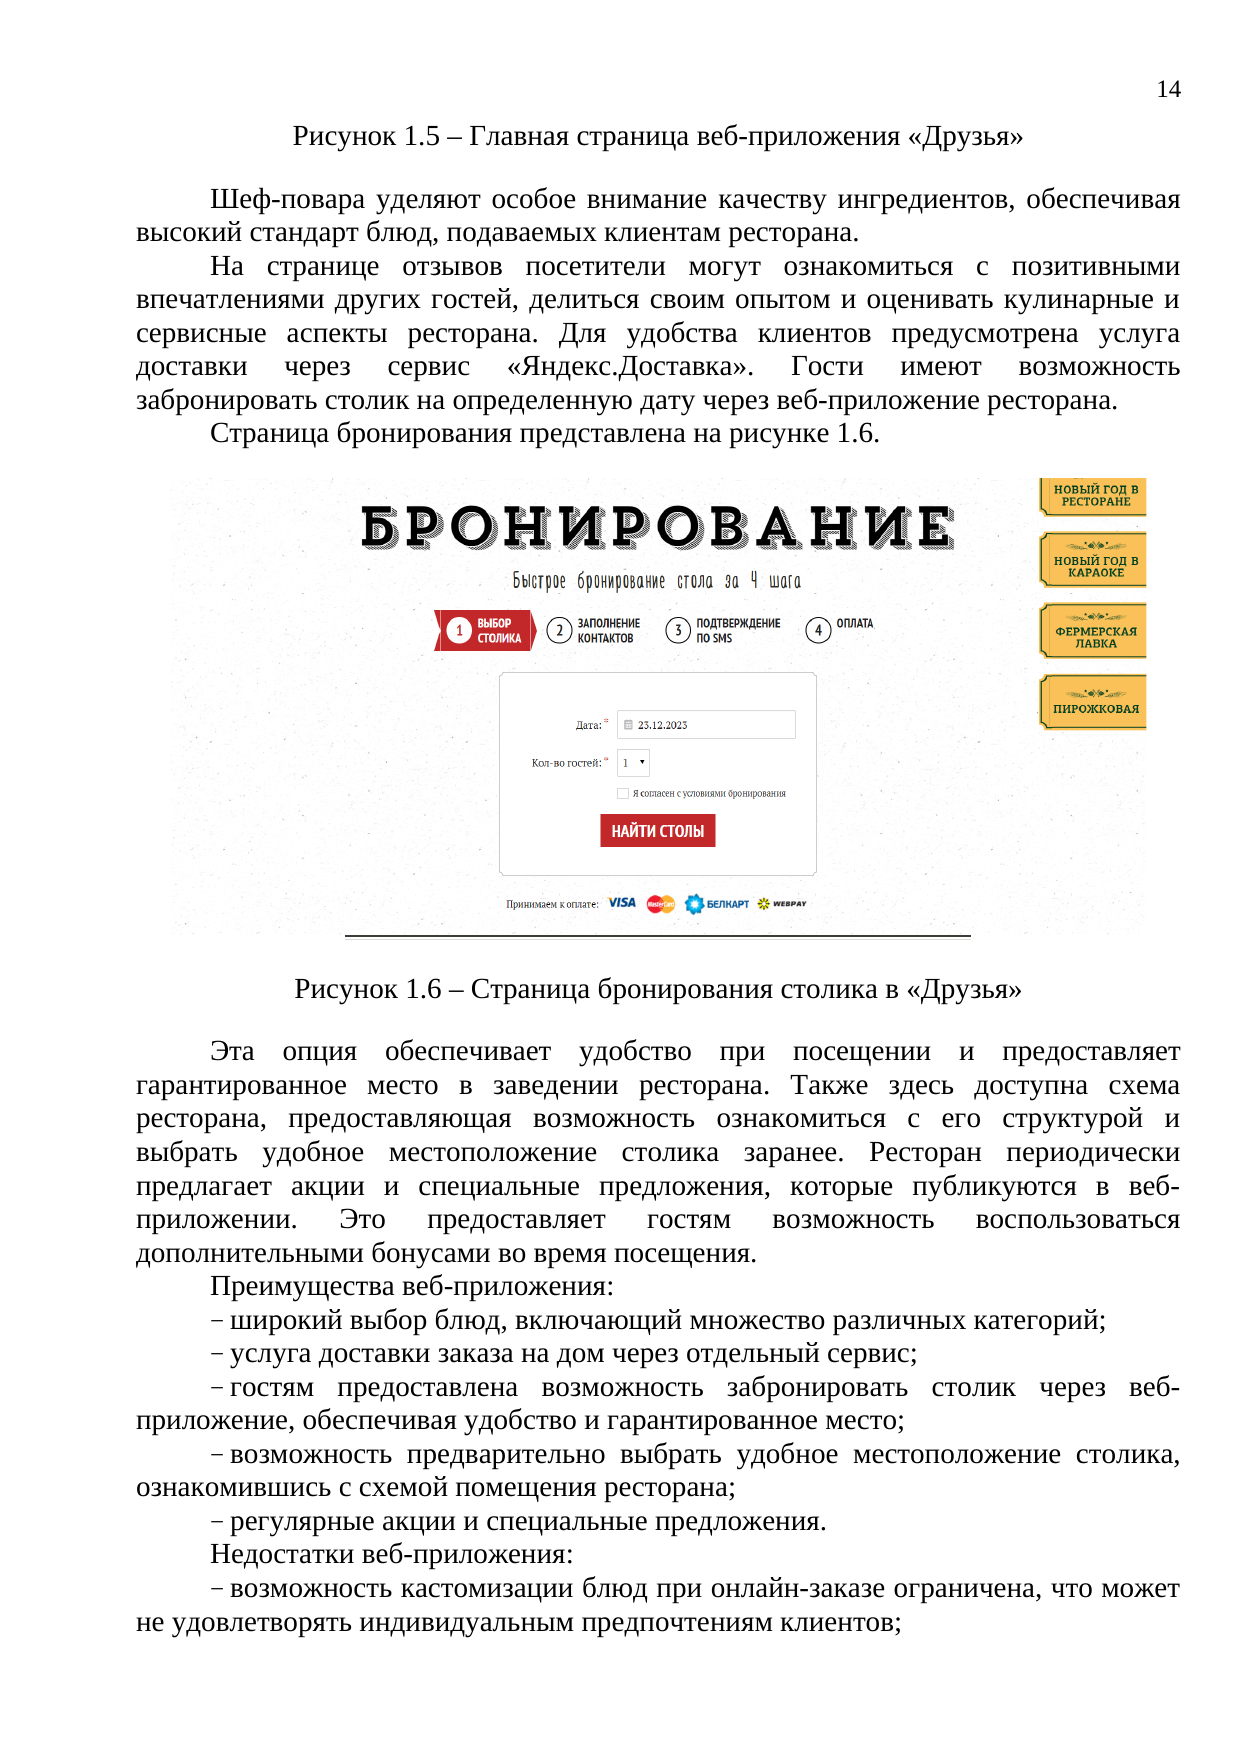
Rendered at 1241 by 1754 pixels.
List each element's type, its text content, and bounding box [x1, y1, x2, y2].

text Страница бронирования представлена на рисунке 1.6. [136, 416, 1181, 449]
list гостям предоставлена возможность забронировать столик через веб-приложение, обеспечивая удобство и гарантированное место; [136, 1369, 1181, 1436]
list регулярные акции и специальные предложения. [136, 1503, 1181, 1537]
text Преимущества веб-приложения: [136, 1268, 1181, 1302]
text Шеф-повара уделяют особое внимание качеству ингредиентов, обеспечивая высокий стандарт блюд, подаваемых клиентам ресторана. [136, 181, 1181, 248]
picture [170, 478, 1147, 946]
text На странице отзывов посетители могут ознакомиться с позитивными впечатлениями других гостей, делиться своим опытом и оценивать кулинарные и сервисные аспекты ресторана. Для удобства клиентов предусмотрена услуга доставки через сервис «Яндекс.Доставка». Гости имеют возможность забронировать столик на определенную дату через веб-приложение ресторана. [136, 248, 1181, 416]
list широкий выбор блюд, включающий множество различных категорий; [136, 1302, 1181, 1335]
text Недостатки веб-приложения: [136, 1537, 1181, 1570]
text Эта опция обеспечивает удобство при посещении и предоставляет гарантированное место в заведении ресторана. Также здесь доступна схема ресторана, предоставляющая возможность ознакомиться с его структурой и выбрать удобное местоположение столика заранее. Ресторан периодически предлагает акции и специальные предложения, которые публикуются в веб-приложении. Это предоставляет гостям возможность воспользоваться дополнительными бонусами во время посещения. [136, 1033, 1181, 1268]
list возможность предварительно выбрать удобное местоположение столика, ознакомившись с схемой помещения ресторана; [136, 1436, 1181, 1503]
text Рисунок 1.5 – Главная страница веб-приложения «Друзья» [136, 118, 1181, 152]
text Рисунок 1.6 – Страница бронирования столика в «Друзья» [136, 971, 1181, 1004]
list услуга доставки заказа на дом через отдельный сервис; [136, 1335, 1181, 1369]
list возможность кастомизации блюд при онлайн-заказе ограничена, что может не удовлетворять индивидуальным предпочтениям клиентов; [136, 1570, 1181, 1637]
